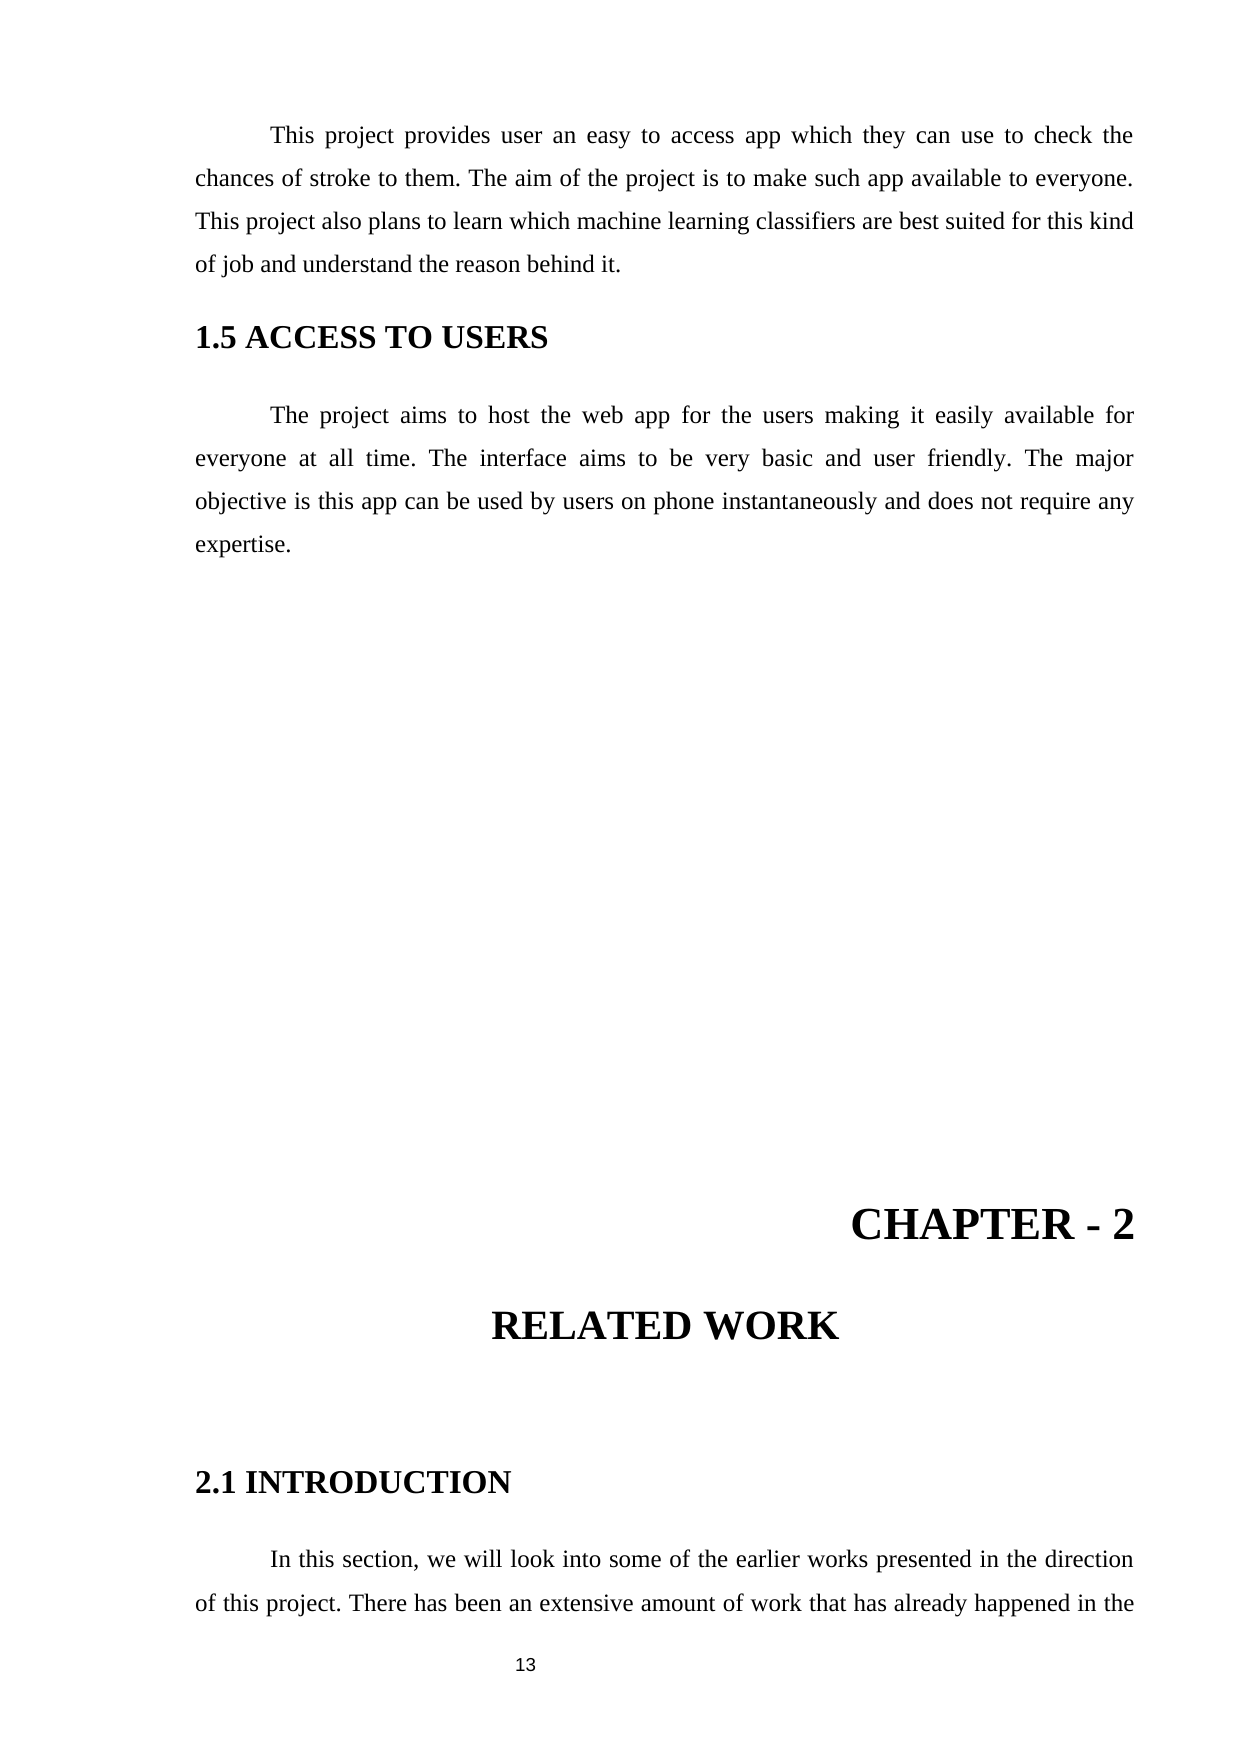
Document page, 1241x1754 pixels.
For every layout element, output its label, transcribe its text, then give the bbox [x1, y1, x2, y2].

text 2.1 INTRODUCTION [195, 1462, 1135, 1500]
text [195, 1544, 1135, 1616]
text This project provides user an easy to access app which they can use to check the chances of stroke to them. The aim of the project is to make such app available to everyone. This project also plans to learn which machine learning classifiers are best suited for this kind of job and understand the reason behind it. [195, 120, 1135, 278]
text RELATED WORK [195, 1301, 1135, 1348]
text 1.5 ACCESS TO USERS [195, 317, 1135, 356]
text The project aims to host the web app for the users making it easily available for everyone at all time. The interface aims to be very basic and user friendly. The major objective is this app can be used by users on phone instantaneously and does not require any expertise. [195, 400, 1135, 558]
text CHAPTER - 2 [195, 1197, 1135, 1249]
